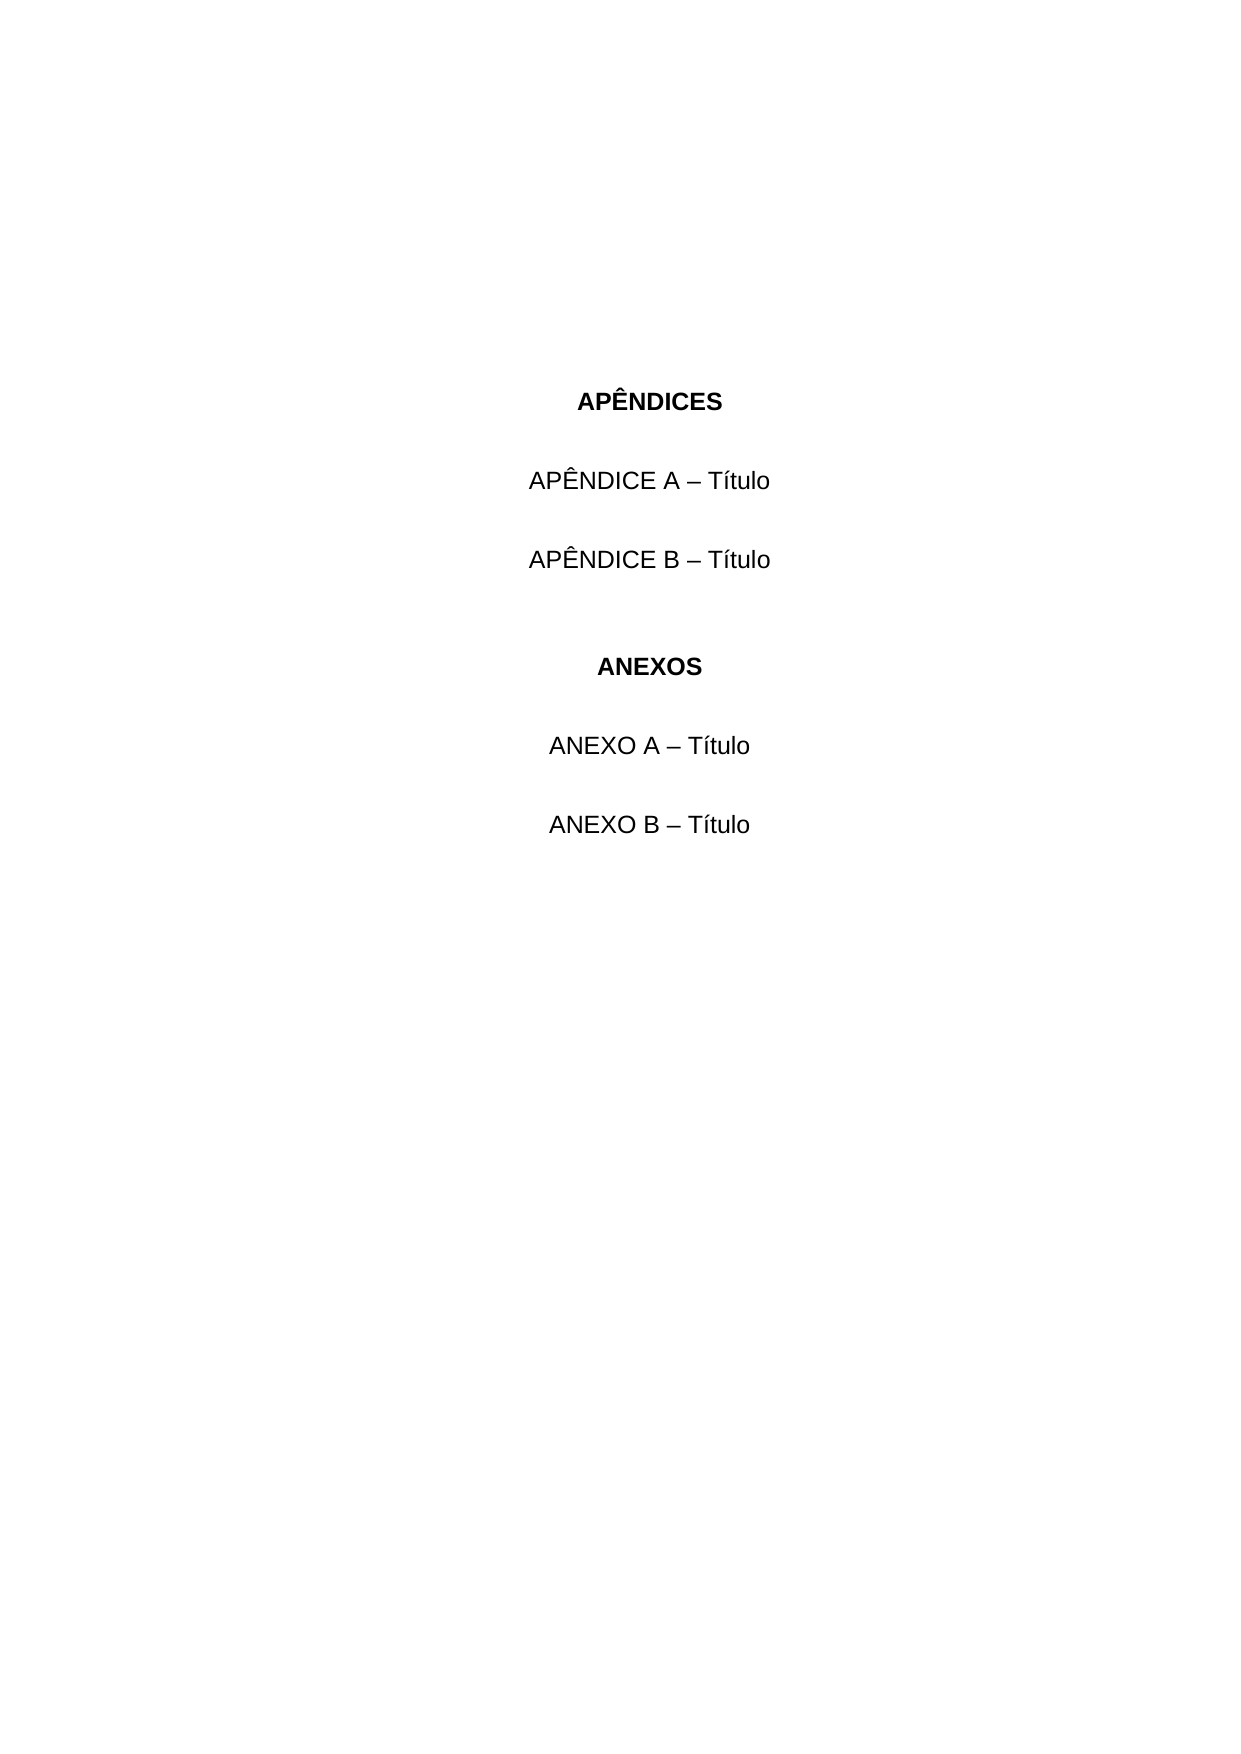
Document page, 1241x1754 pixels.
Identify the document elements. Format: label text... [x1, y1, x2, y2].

text APÊNDICE A – Título [177, 466, 1122, 495]
text ANEXO B – Título [177, 810, 1122, 839]
text APÊNDICES [177, 387, 1122, 416]
text APÊNDICE B – Título [177, 545, 1122, 574]
text ANEXOS [177, 652, 1122, 681]
text ANEXO A – Título [177, 731, 1122, 760]
